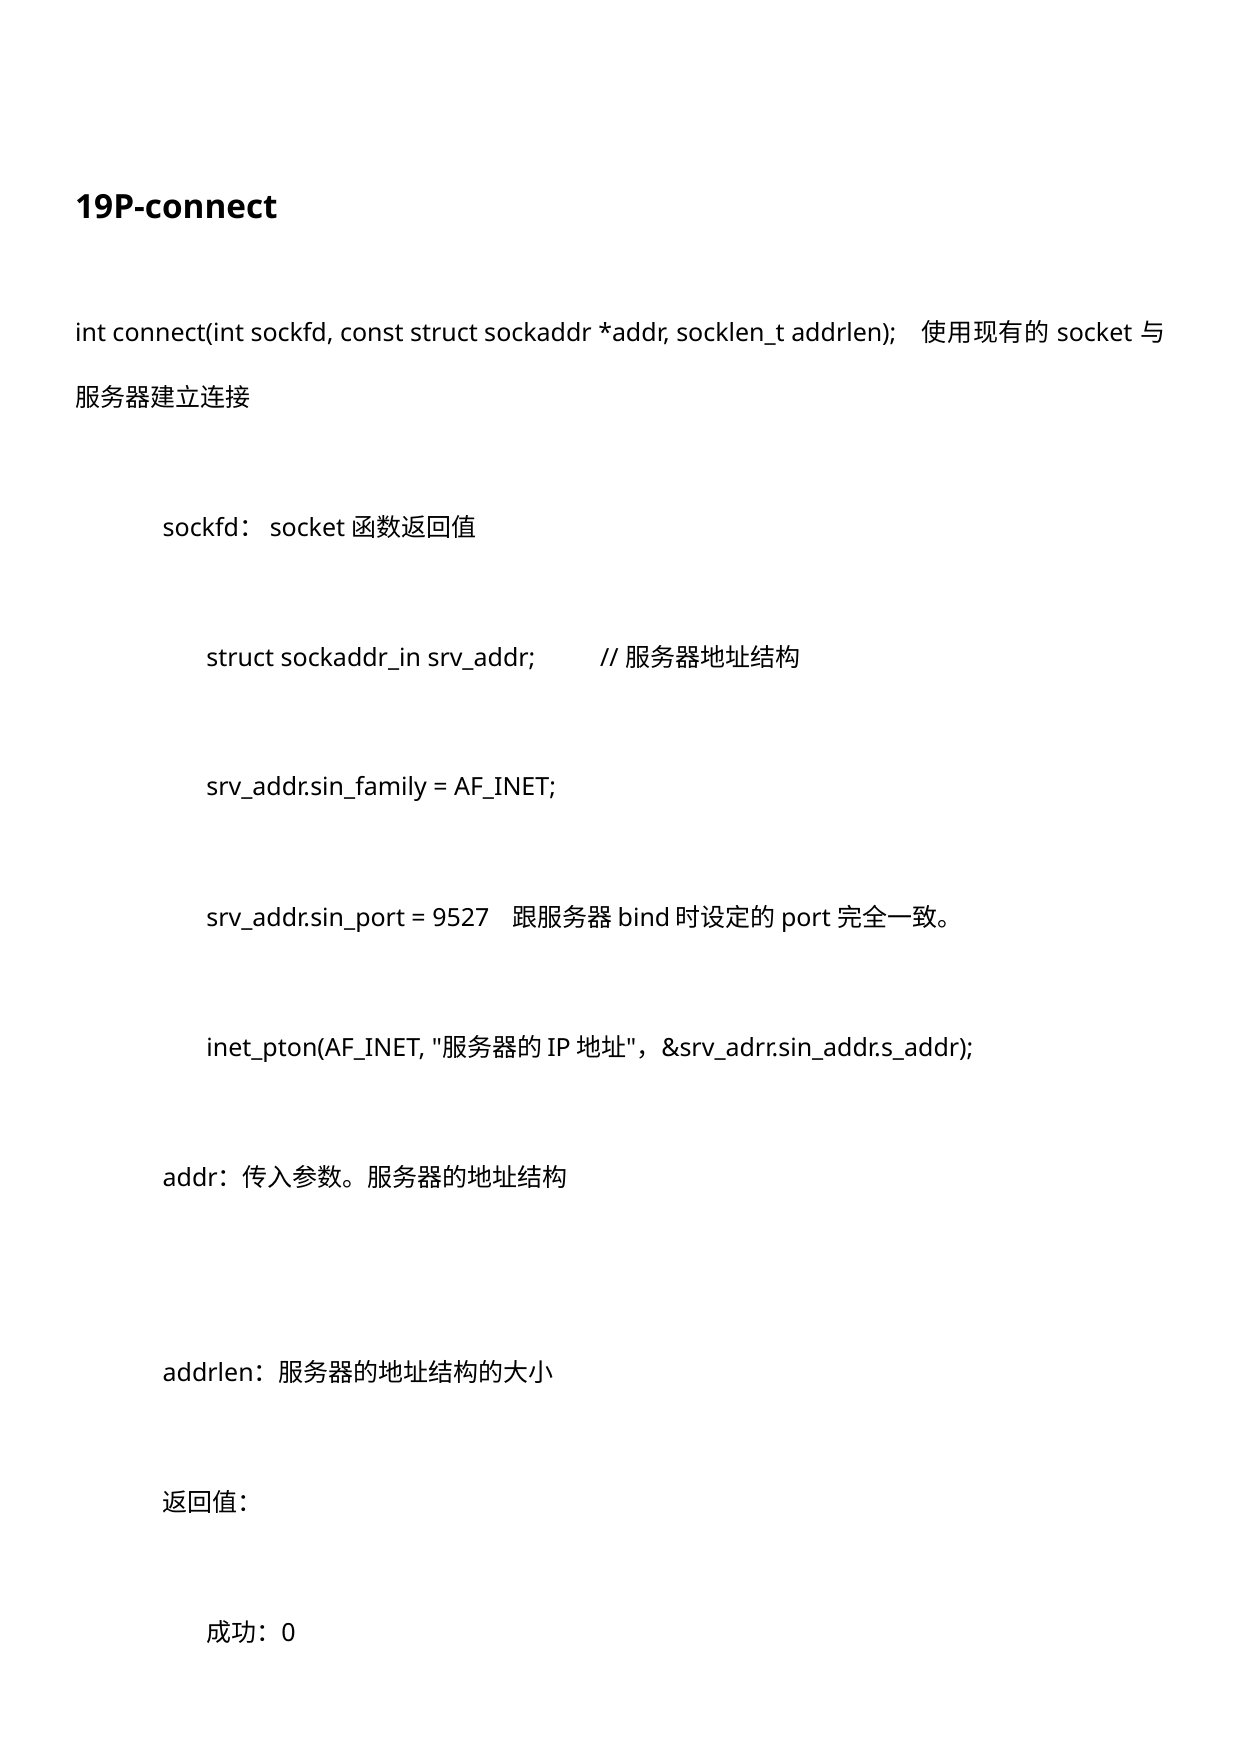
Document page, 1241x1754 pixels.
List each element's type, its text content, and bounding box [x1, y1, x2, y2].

text addrlen：服务器的地址结构的大小 [75, 1338, 1165, 1403]
text srv_addr.sin_family = AF_INET; [75, 753, 1165, 818]
text int connect(int sockfd, const struct sockaddr *addr, socklen_t addrlen); 使用现有的 socket 与服务器建立连接 [75, 298, 1165, 428]
text inet_pton(AF_INET, "服务器的IP地址"，&srv_adrr.sin_addr.s_addr); [75, 1013, 1165, 1078]
text 成功：0 [75, 1598, 1165, 1663]
text struct sockaddr_in srv_addr; // 服务器地址结构 [75, 623, 1165, 688]
subtitle 19P-connect [75, 173, 1165, 238]
text 返回值： [75, 1468, 1165, 1533]
text addr：传入参数。服务器的地址结构 [75, 1143, 1165, 1208]
text sockfd： socket 函数返回值 [75, 493, 1165, 558]
text srv_addr.sin_port = 9527 跟服务器bind时设定的 port 完全一致。 [75, 883, 1165, 948]
